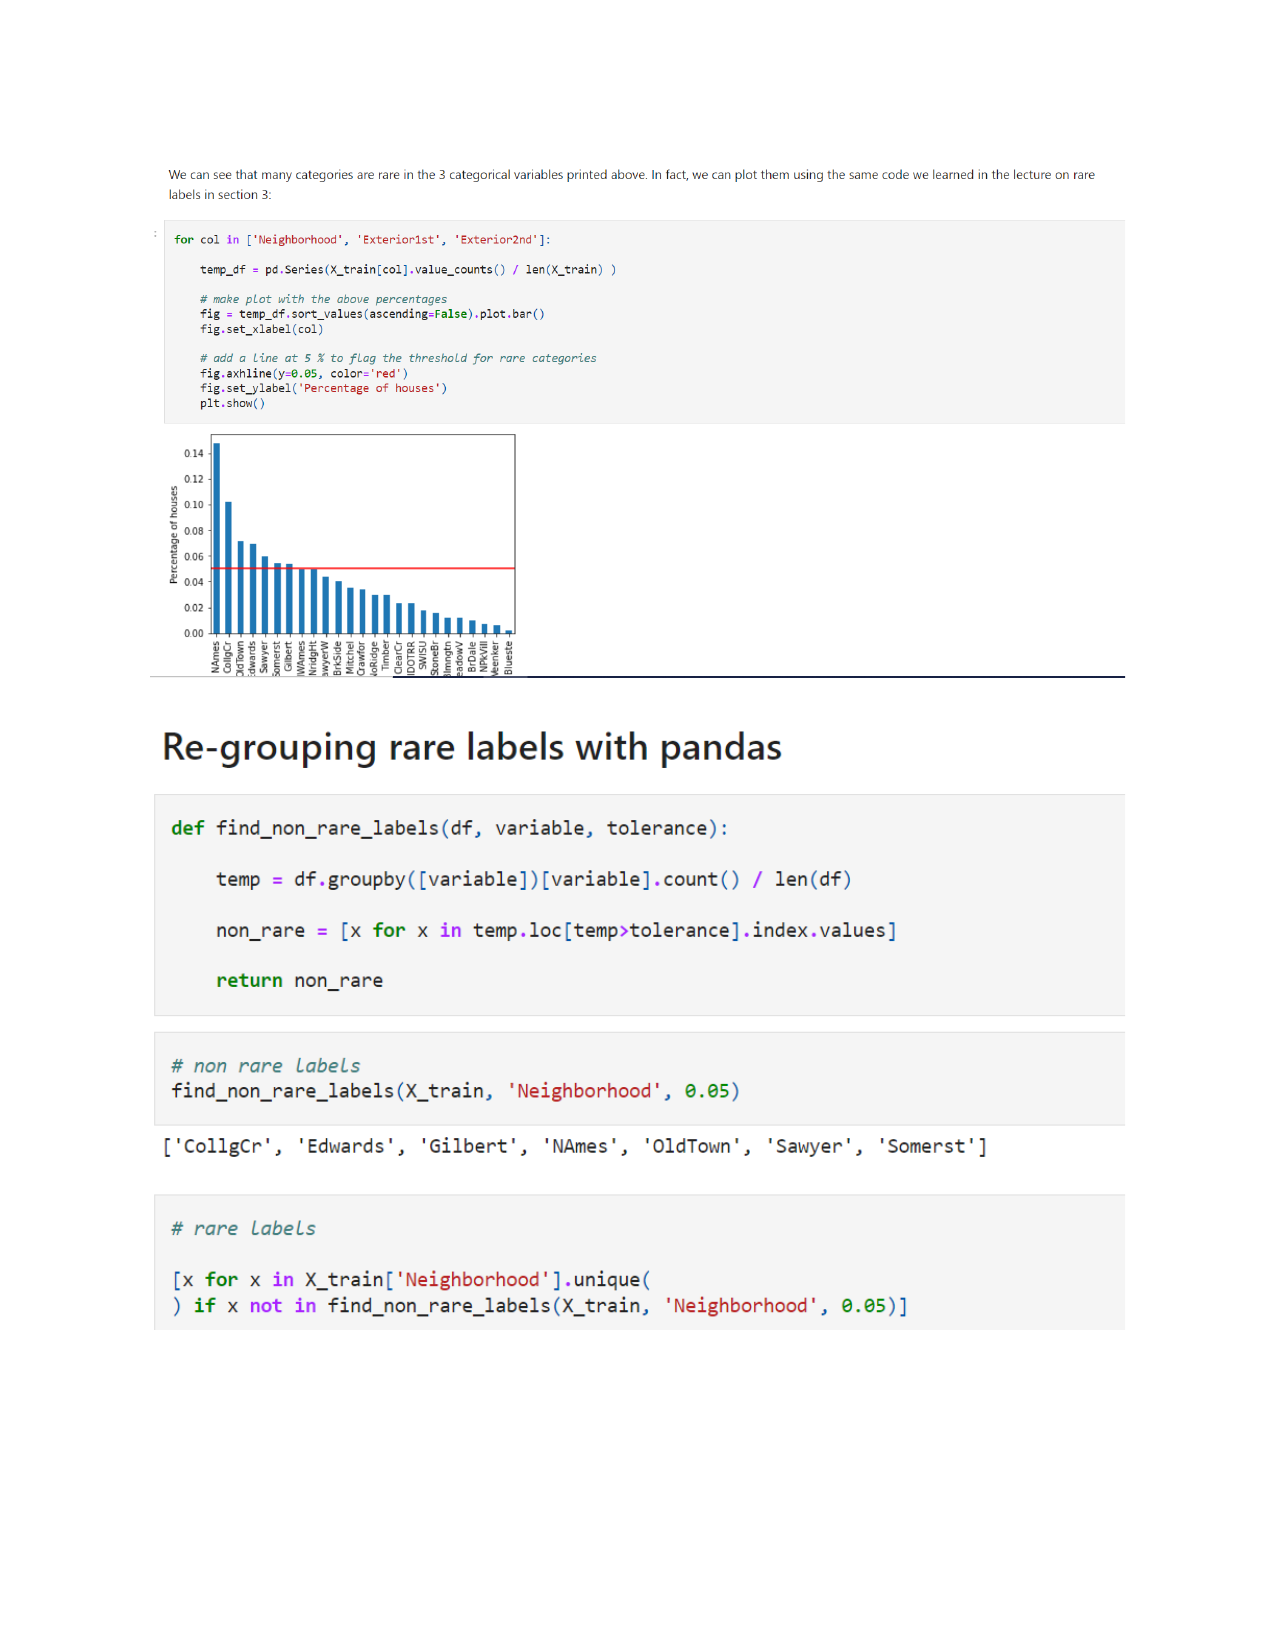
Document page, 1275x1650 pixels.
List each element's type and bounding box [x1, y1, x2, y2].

picture [150, 696, 1125, 1330]
picture [150, 150, 1125, 678]
